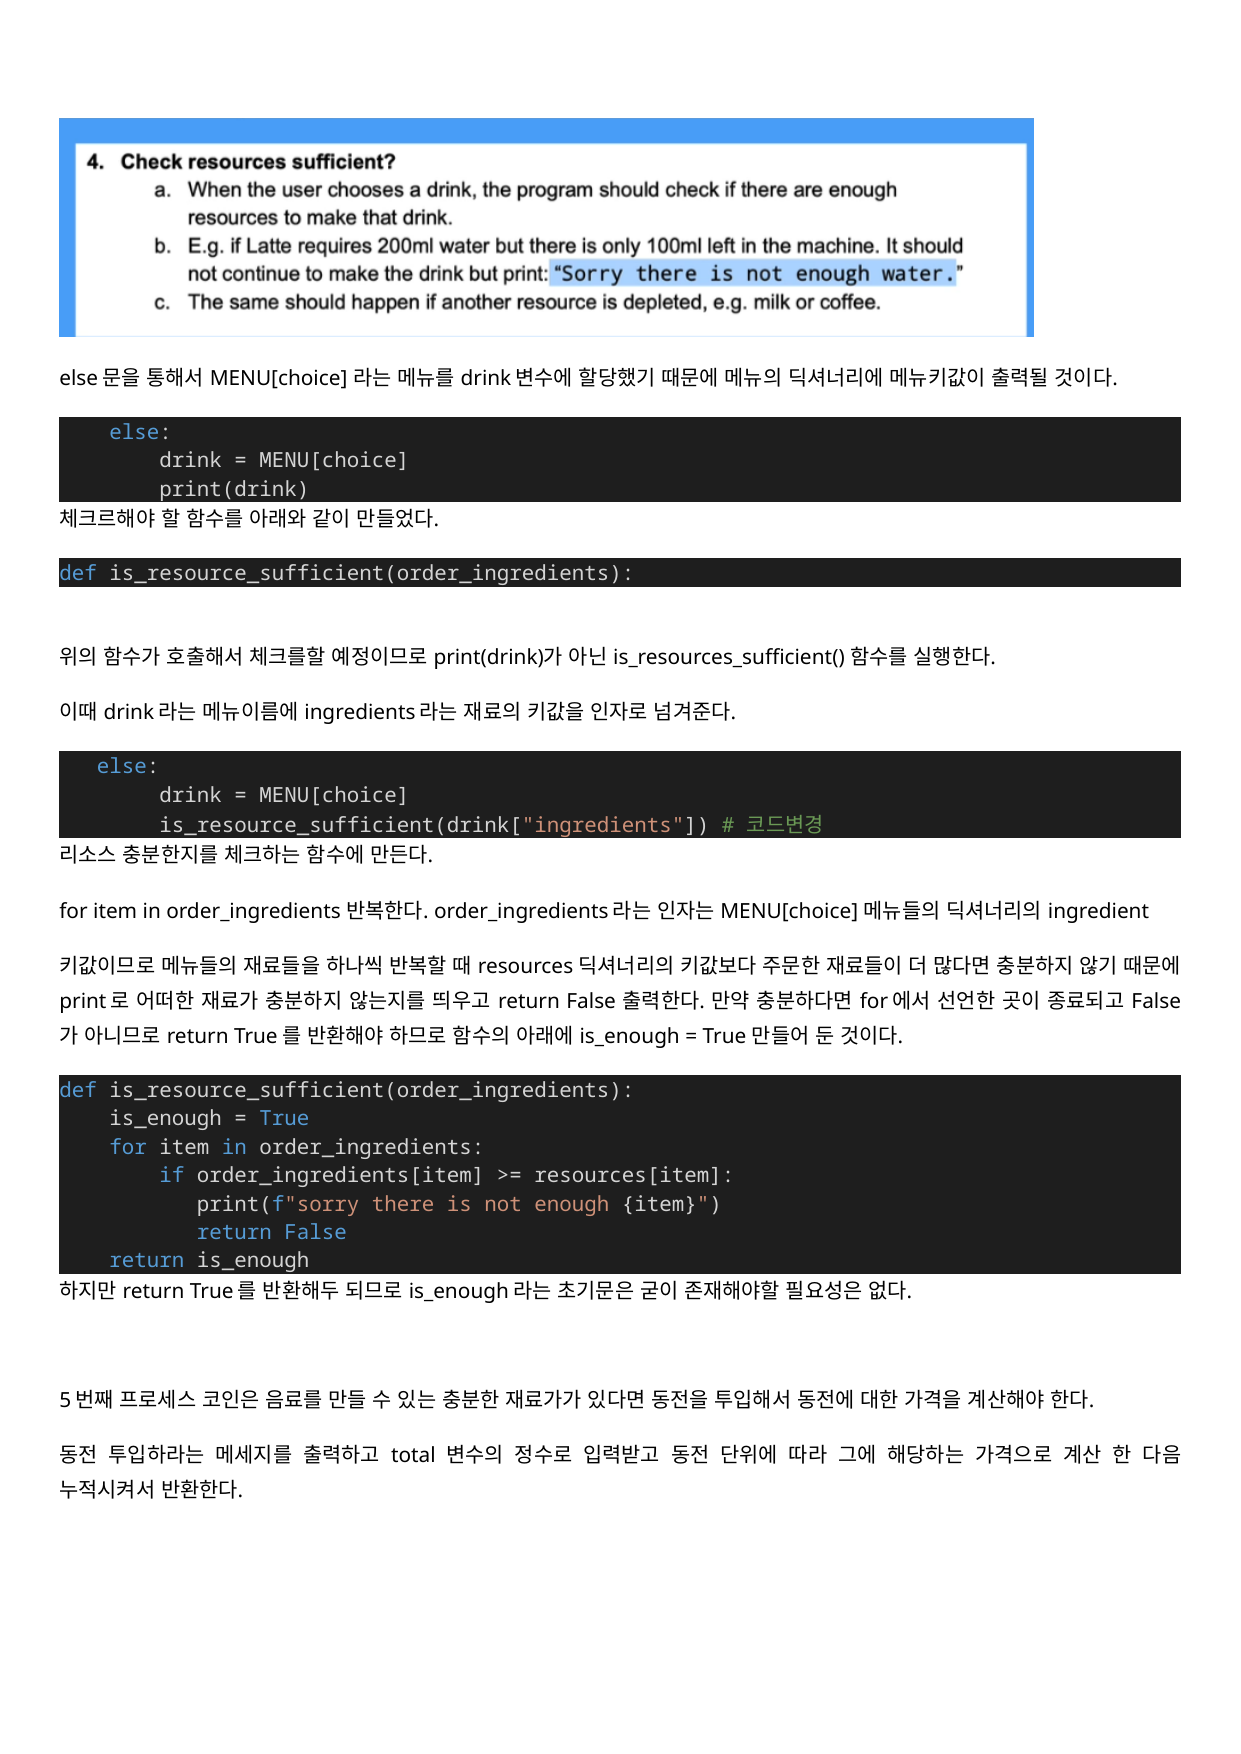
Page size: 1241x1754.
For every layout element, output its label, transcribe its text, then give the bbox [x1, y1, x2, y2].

text if order_ingredients[item] >= resources[item]: [59, 1160, 1181, 1189]
text is_enough = True [59, 1103, 1181, 1132]
text print(f"sorry there is not enough {item}") [59, 1189, 1181, 1217]
text 키값이므로 메뉴들의 재료들을 하나씩 반복할 때 resources 딕셔너리의 키값보다 주문한 재료들이 더 많다면 충분하지 않기 때문에 print로 어떠한 재료가 충분하지 않는지를 띄우고 return False 출력한다. 만약 충분하다면 for에서 선언한 곳이 종료되고 False가 아니므로 return True를 반환해야 하므로 함수의 아래에 is_enough = True 만들어 둔 것이다. [59, 950, 1181, 1049]
text else문을 통해서 MENU[choice] 라는 메뉴를 drink변수에 할당했기 때문에 메뉴의 딕셔너리에 메뉴키값이 출력될 것이다. [59, 362, 1181, 392]
text return False [59, 1217, 1181, 1246]
text 하지만 return True를 반환해두 되므로 is_enough라는 초기문은 굳이 존재해야할 필요성은 없다. [59, 1274, 1181, 1304]
text 체크르해야 할 함수를 아래와 같이 만들었다. [59, 502, 1181, 533]
text else: [59, 751, 1181, 780]
text def is_resource_sufficient(order_ingredients): [59, 1075, 1181, 1103]
text 위의 함수가 호출해서 체크를할 예정이므로 print(drink)가 아닌 is_resources_sufficient() 함수를 실행한다. [59, 640, 1181, 670]
text for item in order_ingredients: [59, 1132, 1181, 1160]
text 리소스 충분한지를 체크하는 함수에 만든다. [59, 838, 1181, 869]
text else: [59, 417, 1181, 446]
text print(drink) [59, 474, 1181, 502]
text return is_enough [59, 1246, 1181, 1274]
text drink = MENU[choice] [59, 446, 1181, 474]
text drink = MENU[choice] [59, 780, 1181, 808]
text 이때 drink라는 메뉴이름에 ingredients라는 재료의 키값을 인자로 넘겨준다. [59, 696, 1181, 726]
text 5번째 프로세스 코인은 음료를 만들 수 있는 충분한 재료가가 있다면 동전을 투입해서 동전에 대한 가격을 계산해야 한다. [59, 1383, 1181, 1413]
text 동전 투입하라는 메세지를 출력하고 total 변수의 정수로 입력받고 동전 단위에 따라 그에 해당하는 가격으로 계산 한 다음 누적시켜서 반환한다. [59, 1439, 1181, 1504]
text def is_resource_sufficient(order_ingredients): [59, 558, 1181, 587]
picture [59, 118, 1034, 337]
text for item in order_ingredients 반복한다. order_ingredients라는 인자는 MENU[choice] 메뉴들의 딕셔너리의 ingredient [59, 894, 1181, 924]
text is_resource_sufficient(drink["ingredients"]) # 코드변경 [59, 808, 1181, 838]
